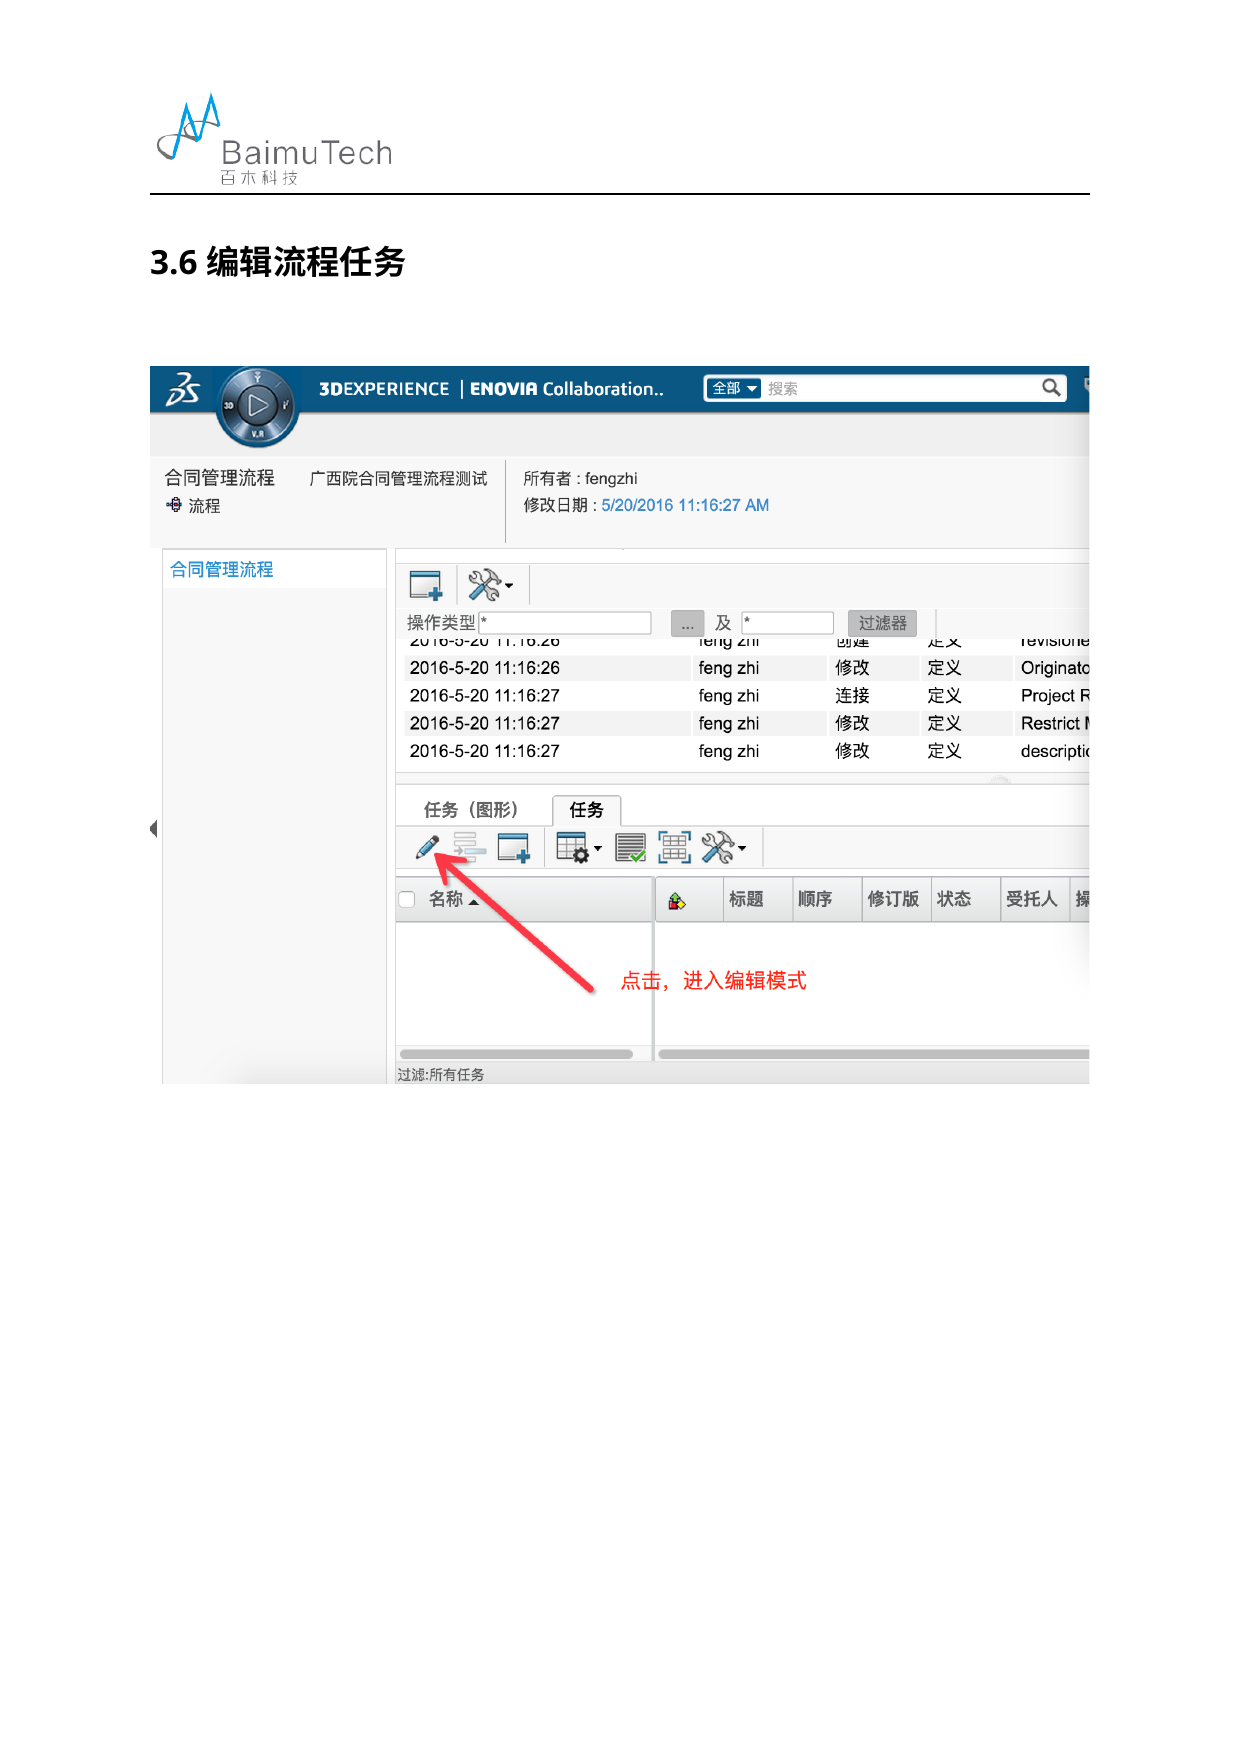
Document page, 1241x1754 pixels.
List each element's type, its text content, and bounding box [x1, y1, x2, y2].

subtitle 3.6 编辑流程任务 [150, 216, 1090, 304]
picture [150, 88, 421, 191]
picture [150, 366, 1090, 1084]
